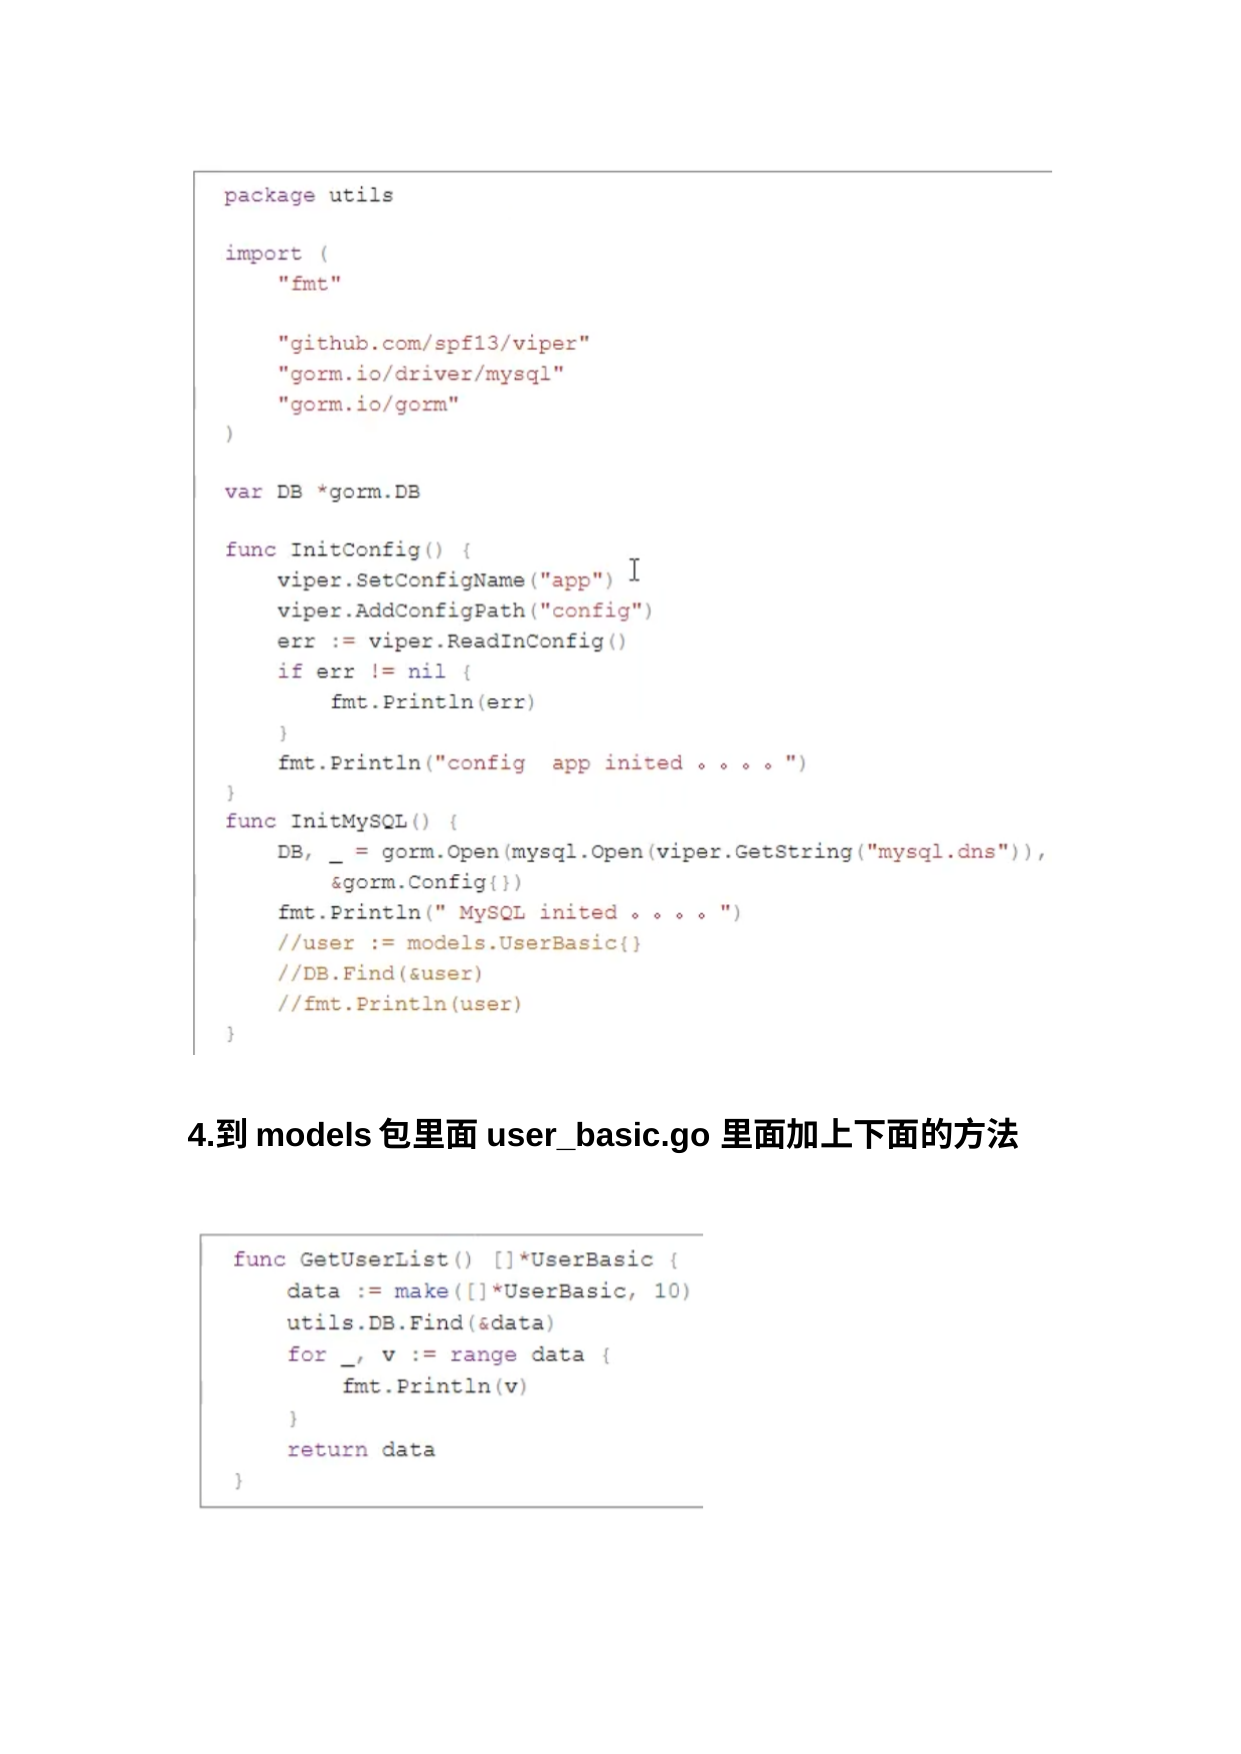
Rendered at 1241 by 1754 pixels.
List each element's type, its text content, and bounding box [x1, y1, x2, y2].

picture [187, 162, 1053, 1055]
subtitle 4.到models包里面 user_basic.go 里面加上下面的方法 [187, 1099, 1053, 1164]
picture [187, 1225, 704, 1518]
